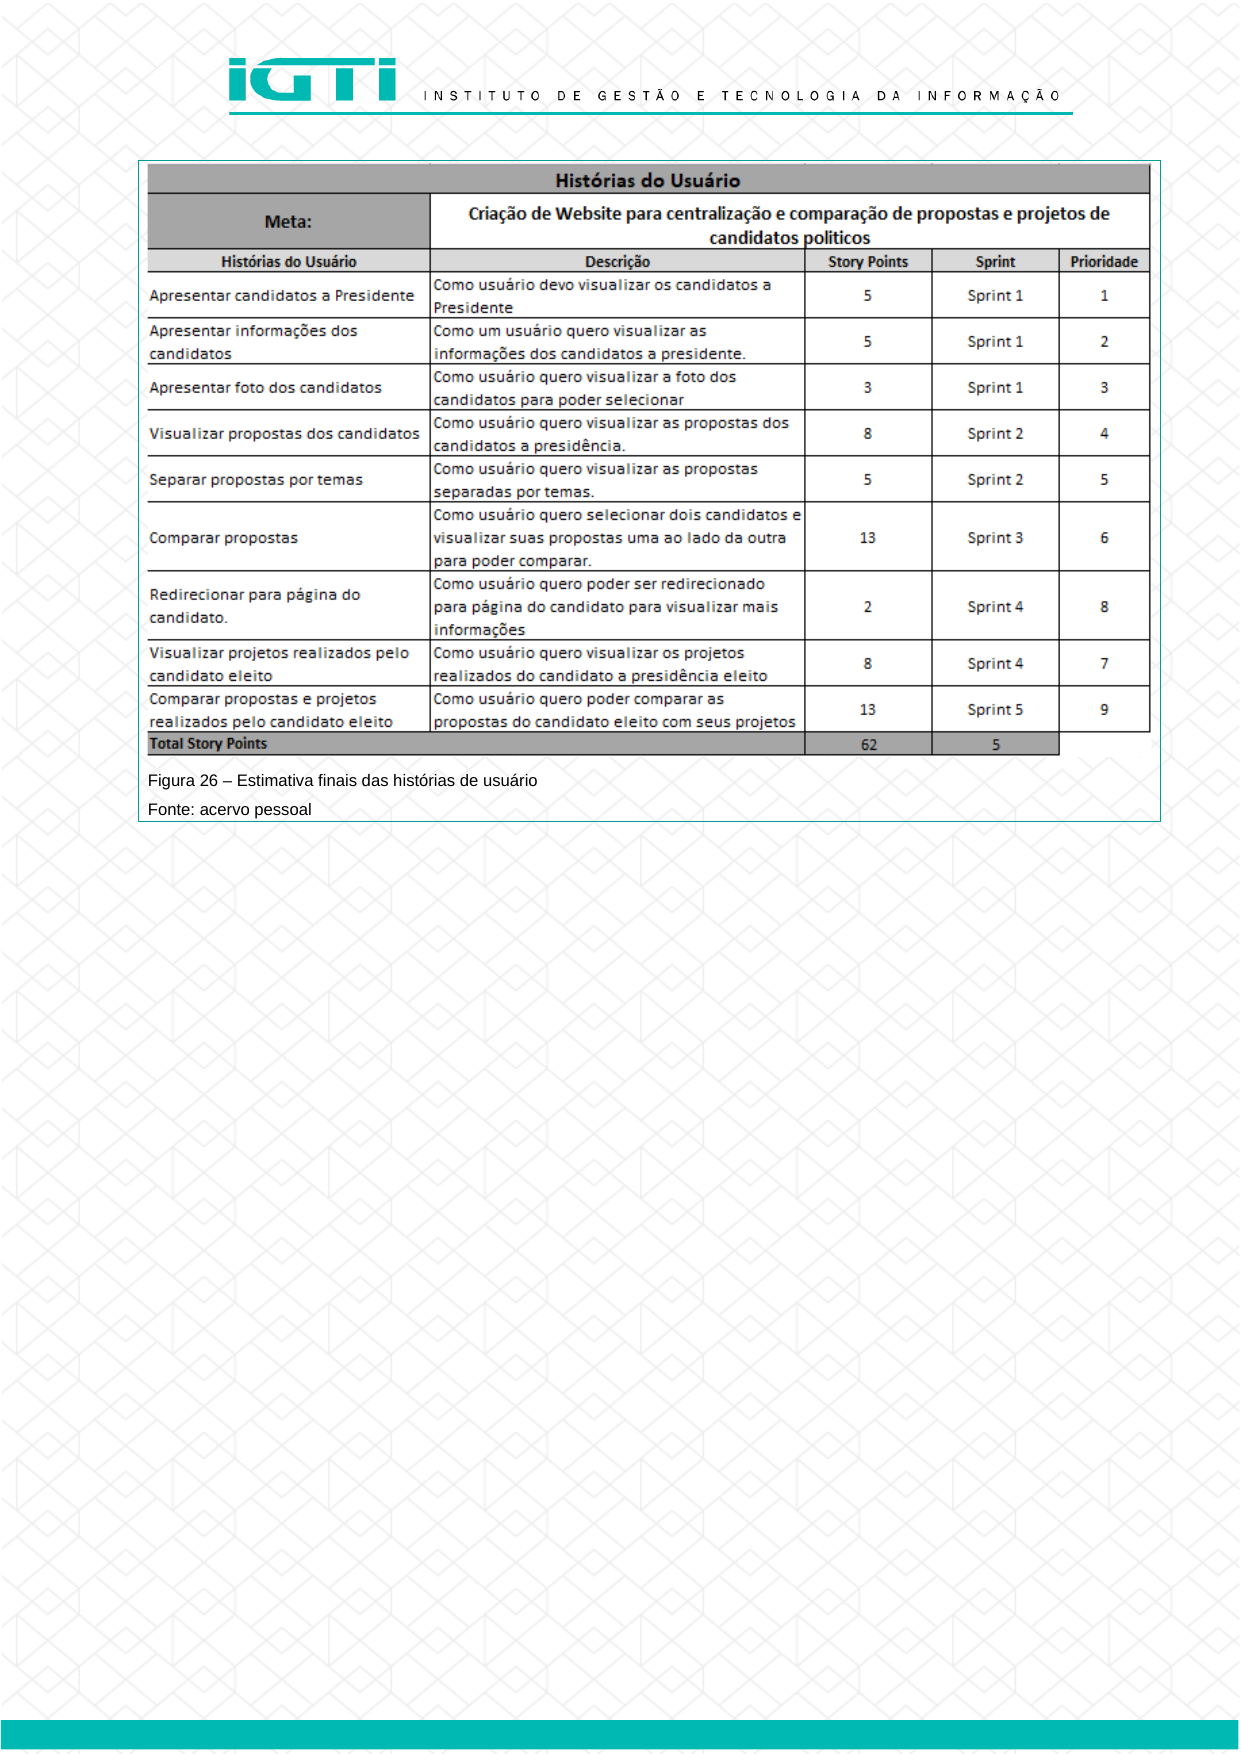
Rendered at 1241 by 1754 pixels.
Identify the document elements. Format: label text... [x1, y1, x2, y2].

text Fonte: acervo pessoal [139, 796, 1160, 821]
text Figura 26 – Estimativa finais das histórias de usuário [139, 768, 1160, 790]
picture [1, 3, 1241, 1754]
